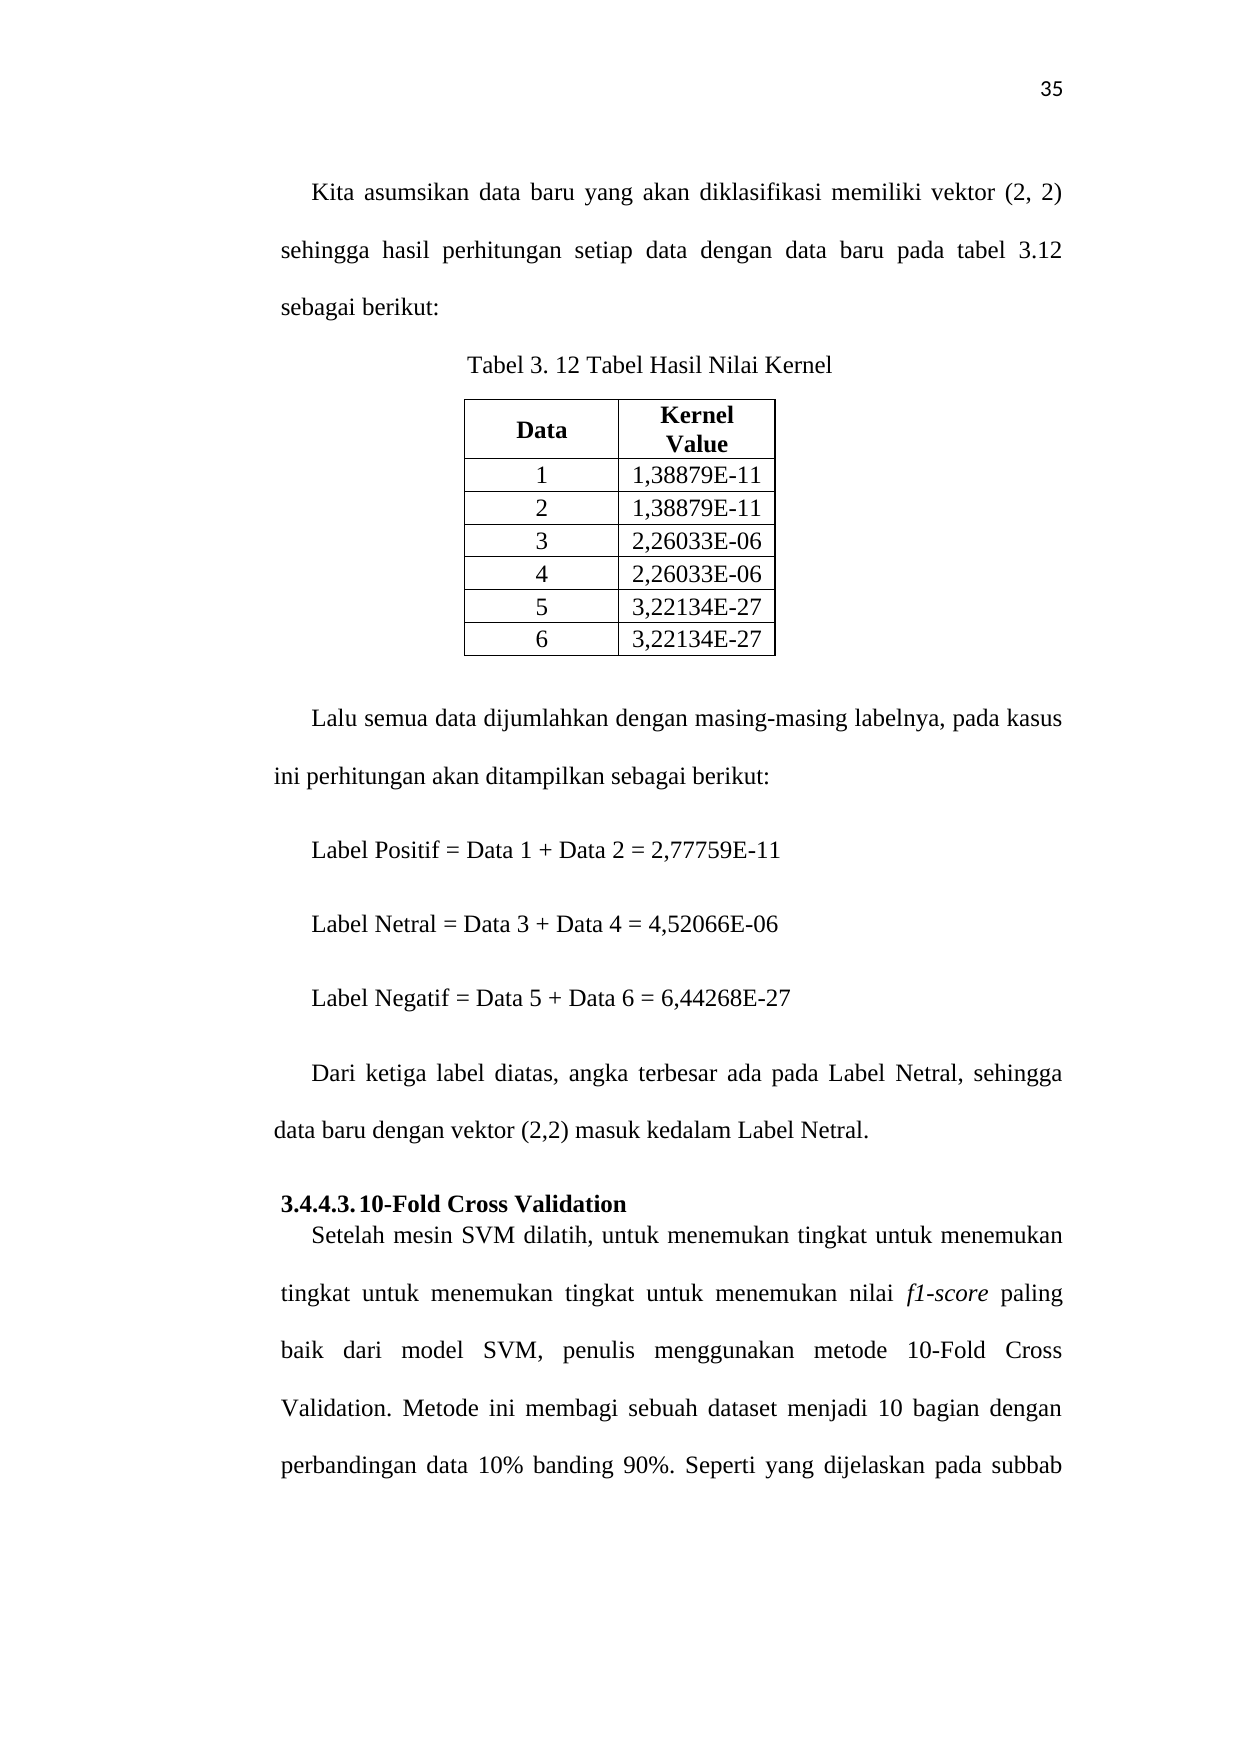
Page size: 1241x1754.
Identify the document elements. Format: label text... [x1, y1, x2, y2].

table_cell 3 [465, 525, 618, 556]
text Label Netral = Data 3 + Data 4 = 4,52066E-06 [274, 909, 1063, 938]
table_header Data [465, 400, 618, 458]
table_header Kernel Value [619, 400, 774, 458]
table_cell 2,26033E-06 [619, 525, 774, 556]
text Tabel 3. 12 Tabel Hasil Nilai Kernel [236, 350, 1063, 378]
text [281, 1220, 1063, 1479]
text Kita asumsikan data baru yang akan diklasifikasi memiliki vektor (2, 2) sehingga hasil perhitungan setiap data dengan data baru pada tabel 3.12 sebagai berikut: [281, 177, 1063, 321]
table_cell 1,38879E-11 [619, 459, 774, 491]
table_cell 1 [465, 459, 618, 491]
text Label Negatif = Data 5 + Data 6 = 6,44268E-27 [274, 983, 1063, 1012]
table_cell 3,22134E-27 [619, 590, 774, 622]
text Lalu semua data dijumlahkan dengan masing-masing labelnya, pada kasus ini perhitungan akan ditampilkan sebagai berikut: [274, 703, 1063, 790]
table_cell 6 [465, 623, 618, 655]
table_cell 5 [465, 590, 618, 622]
text Dari ketiga label diatas, angka terbesar ada pada Label Netral, sehingga data baru dengan vektor (2,2) masuk kedalam Label Netral. [274, 1058, 1063, 1144]
subtitle 10-Fold Cross Validation [281, 1189, 1063, 1218]
table_cell 1,38879E-11 [619, 492, 774, 523]
table_cell 4 [465, 557, 618, 589]
table_cell 2 [465, 492, 618, 523]
text Label Positif = Data 1 + Data 2 = 2,77759E-11 [274, 835, 1063, 864]
table_cell 3,22134E-27 [619, 623, 774, 655]
table_cell 2,26033E-06 [619, 557, 774, 589]
